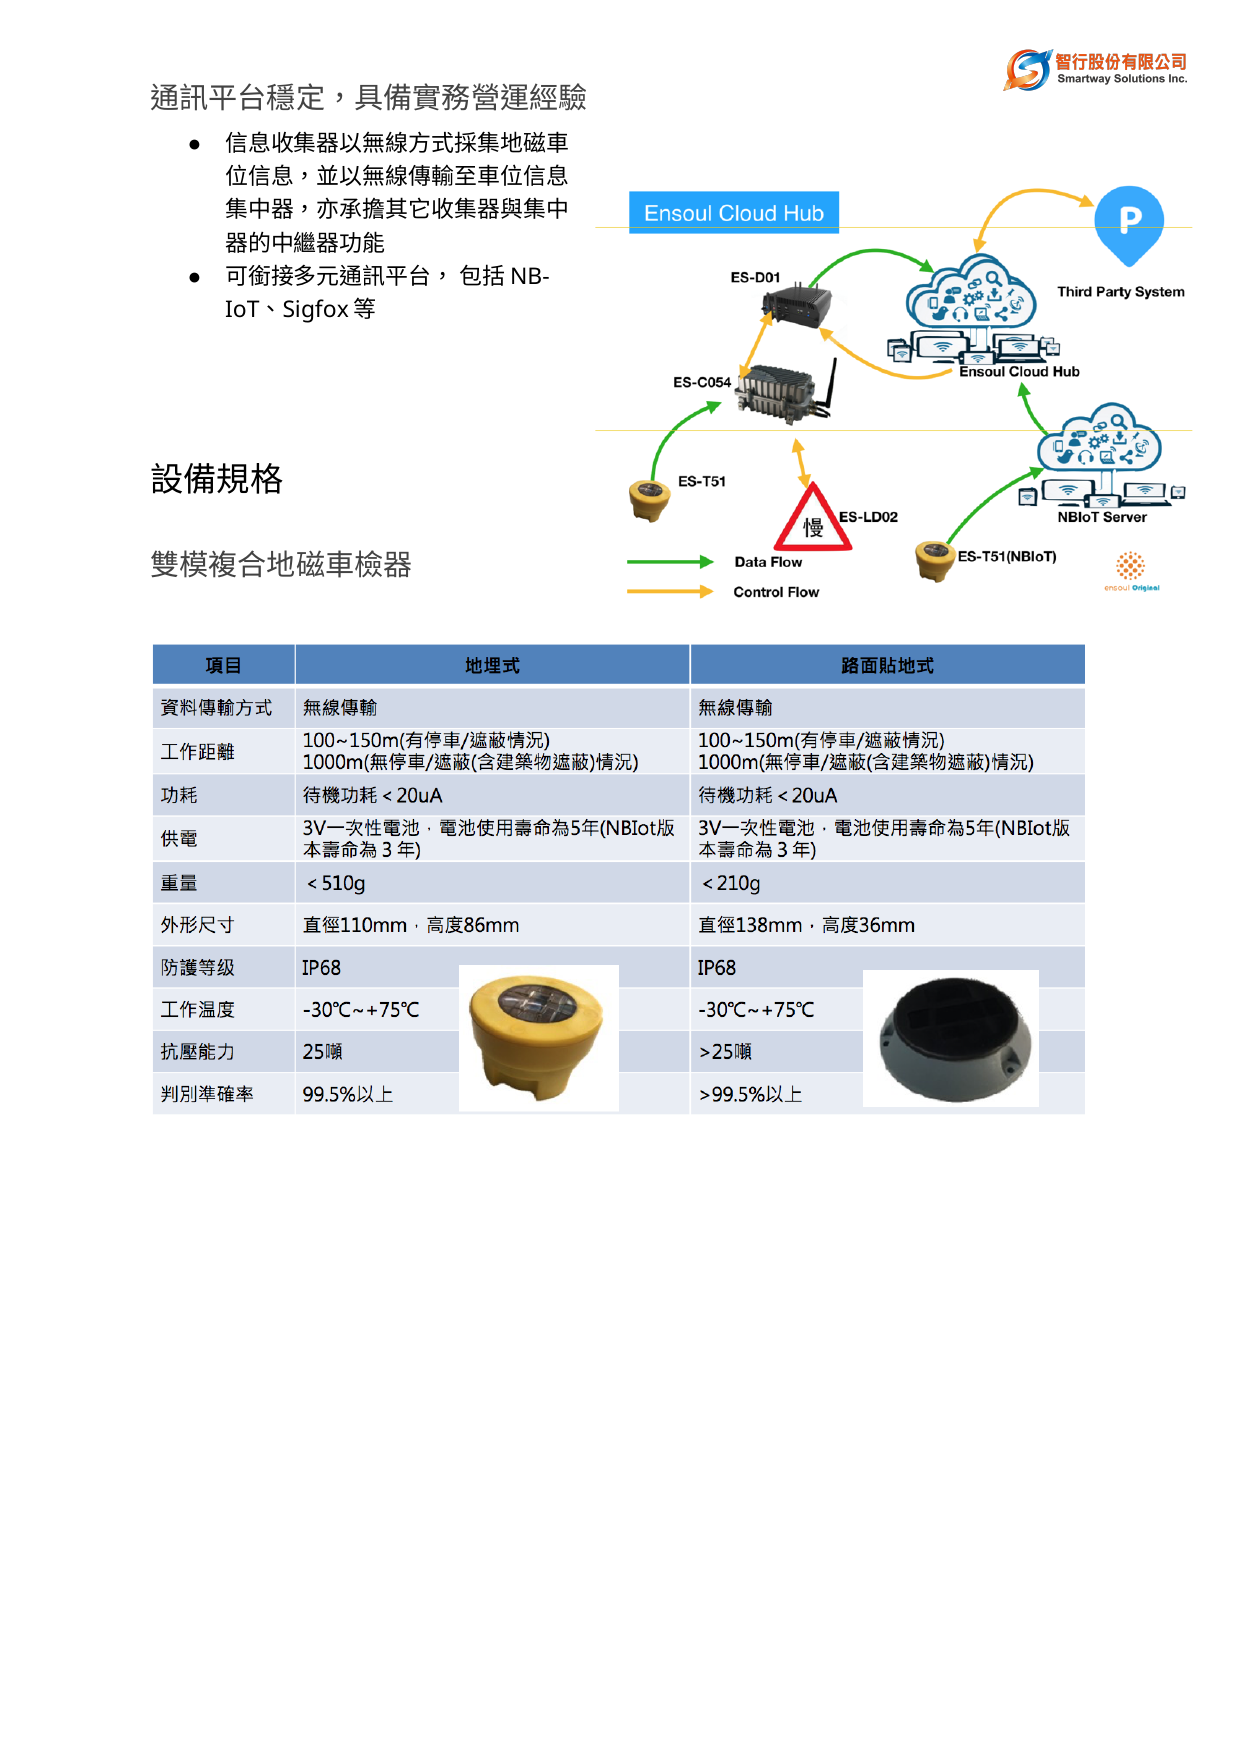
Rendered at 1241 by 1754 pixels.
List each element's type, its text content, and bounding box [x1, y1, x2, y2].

subtitle 通訊平台穩定，具備實務營運經驗 [150, 74, 1090, 116]
picture [998, 43, 1192, 97]
picture [595, 167, 1193, 614]
list 信息收集器以無線方式採集地磁車位信息，並以無線傳輸至車位信息集中器，亦承擔其它收集器與集中器的中繼器功能 [187, 125, 1090, 258]
subtitle 設備規格 [150, 452, 595, 501]
subtitle 雙模複合地磁車檢器 [150, 541, 595, 583]
list 可銜接多元通訊平台， 包括NB-IoT、Sigfox等 [187, 258, 595, 324]
picture [150, 642, 1088, 1117]
